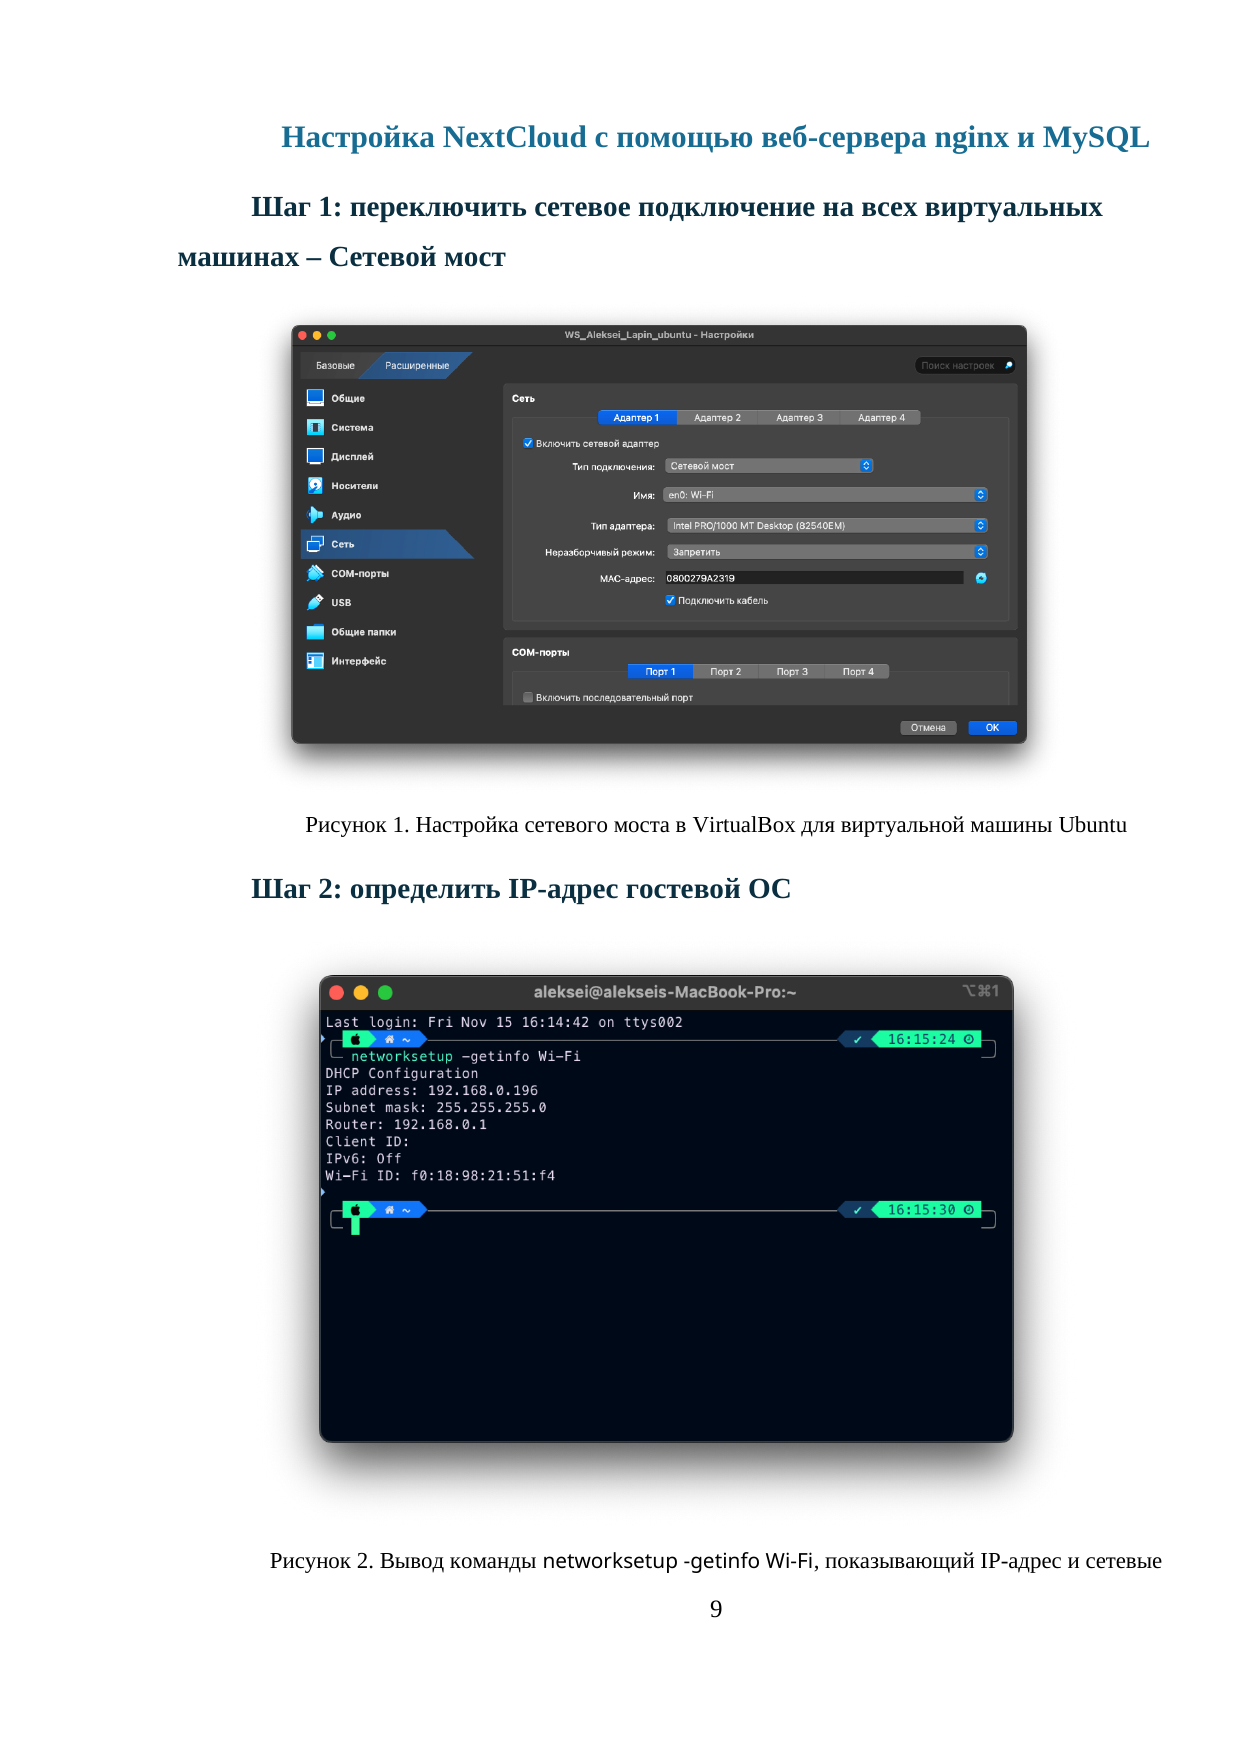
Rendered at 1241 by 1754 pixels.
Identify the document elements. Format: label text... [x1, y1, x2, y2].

subtitle Шаг 1: переключить сетевое подключение на всех виртуальных машинах – Сетевой мост [177, 189, 1181, 272]
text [177, 1546, 1181, 1575]
picture [251, 929, 1081, 1532]
picture [251, 297, 1067, 797]
subtitle Настройка NextCloud с помощью веб-сервера nginx и MySQL [177, 118, 1181, 154]
subtitle Шаг 2: определить IP-адрес гостевой ОС [177, 871, 1181, 904]
